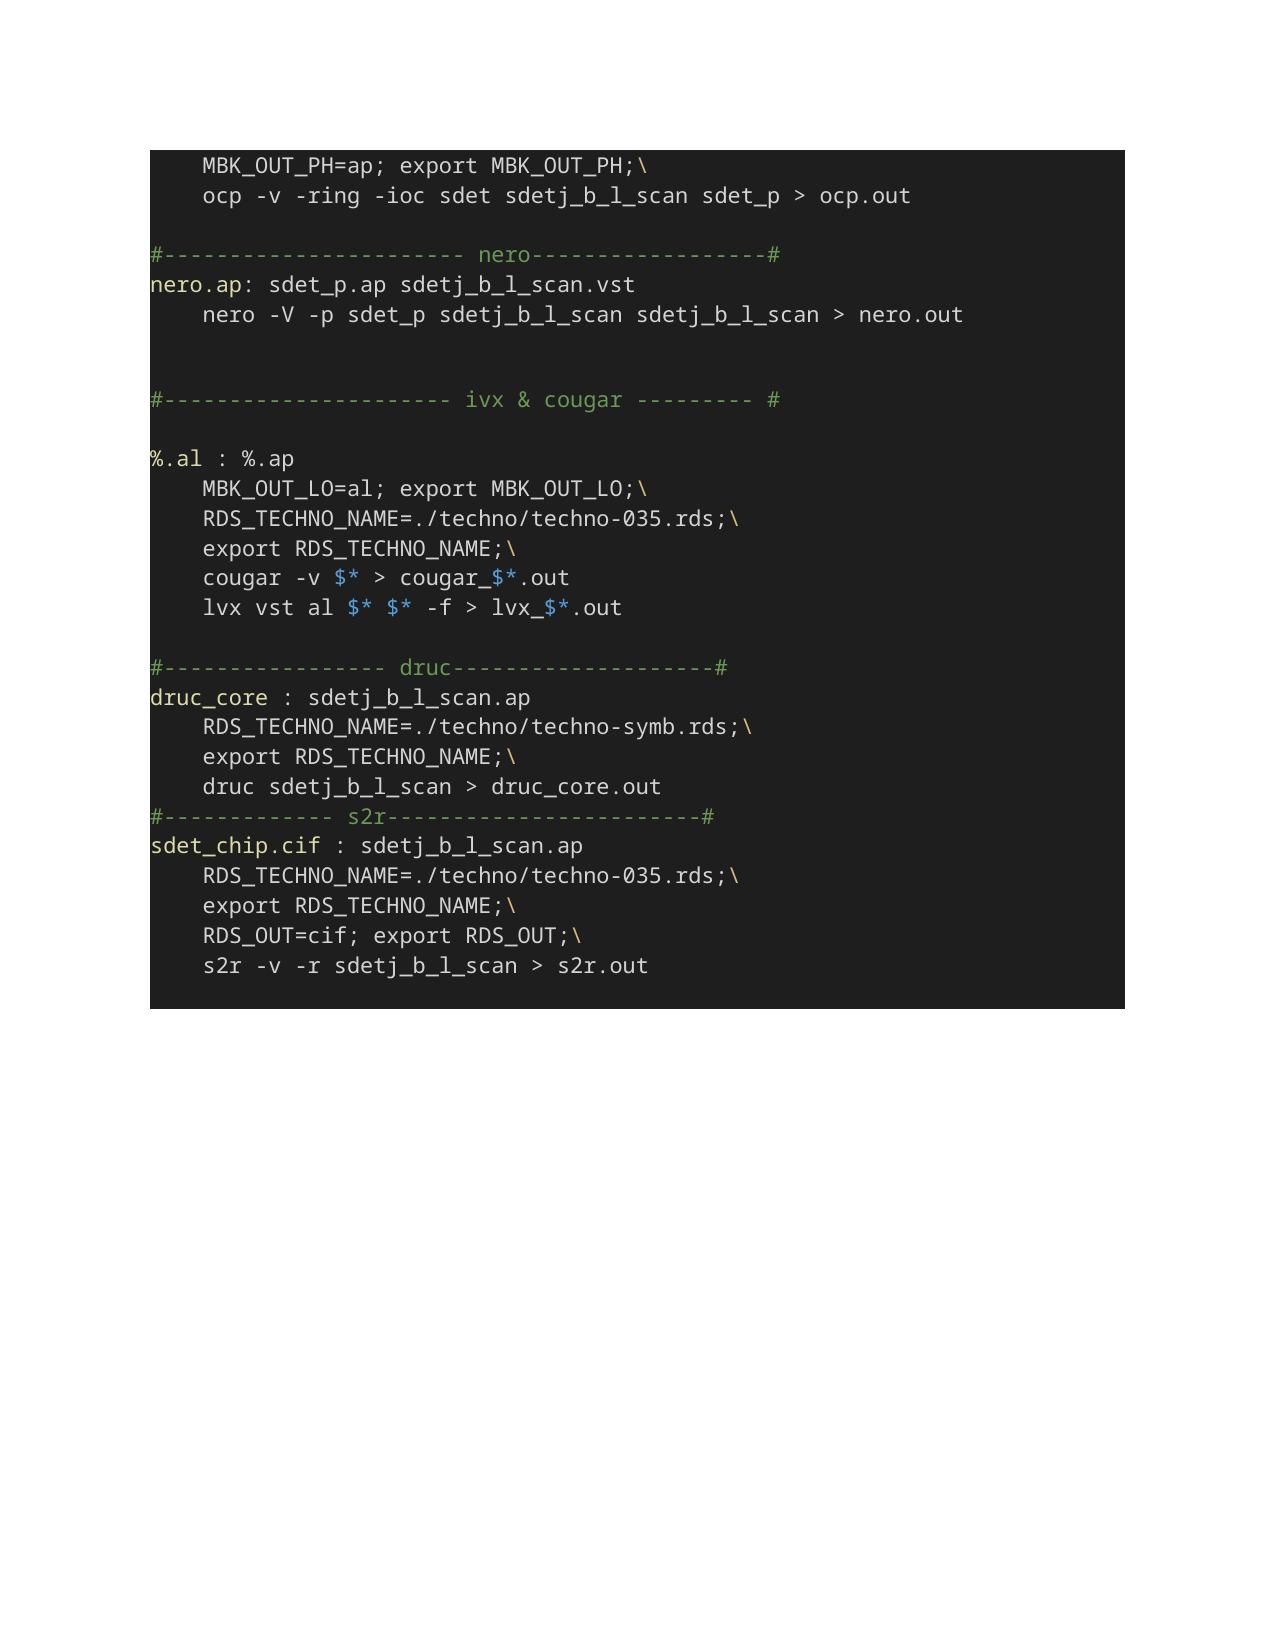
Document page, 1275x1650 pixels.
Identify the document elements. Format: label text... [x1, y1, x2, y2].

text MBK_OUT_LO=al; export MBK_OUT_LO;\ [150, 473, 1125, 503]
text export RDS_TECHNO_NAME;\ [150, 890, 1125, 920]
text #------------- s2r------------------------# [150, 801, 1125, 830]
text #---------------------- ivx & cougar --------- # [150, 383, 1125, 413]
text RDS_TECHNO_NAME=./techno/techno-035.rds;\ [150, 503, 1125, 532]
text #----------------------- nero------------------# [150, 239, 1125, 269]
text lvx vst al $* $* -f > lvx_$*.out [150, 592, 1125, 622]
text ocp -v -ring -ioc sdet sdetj_b_l_scan sdet_p > ocp.out [150, 180, 1125, 209]
text MBK_OUT_PH=ap; export MBK_OUT_PH;\ [150, 150, 1125, 180]
text RDS_OUT=cif; export RDS_OUT;\ [150, 920, 1125, 949]
text export RDS_TECHNO_NAME;\ [150, 741, 1125, 771]
text export RDS_TECHNO_NAME;\ [150, 532, 1125, 562]
text #----------------- druc--------------------# [150, 652, 1125, 681]
text RDS_TECHNO_NAME=./techno/techno-symb.rds;\ [150, 711, 1125, 741]
text RDS_TECHNO_NAME=./techno/techno-035.rds;\ [150, 860, 1125, 890]
text druc sdetj_b_l_scan > druc_core.out [150, 771, 1125, 801]
text sdet_chip.cif : sdetj_b_l_scan.ap [150, 830, 1125, 860]
text %.al : %.ap [150, 443, 1125, 473]
text s2r -v -r sdetj_b_l_scan > s2r.out [150, 949, 1125, 979]
text druc_core : sdetj_b_l_scan.ap [150, 681, 1125, 711]
text nero.ap: sdet_p.ap sdetj_b_l_scan.vst [150, 269, 1125, 299]
text nero -V -p sdet_p sdetj_b_l_scan sdetj_b_l_scan > nero.out [150, 299, 1125, 329]
text cougar -v $* > cougar_$*.out [150, 562, 1125, 592]
